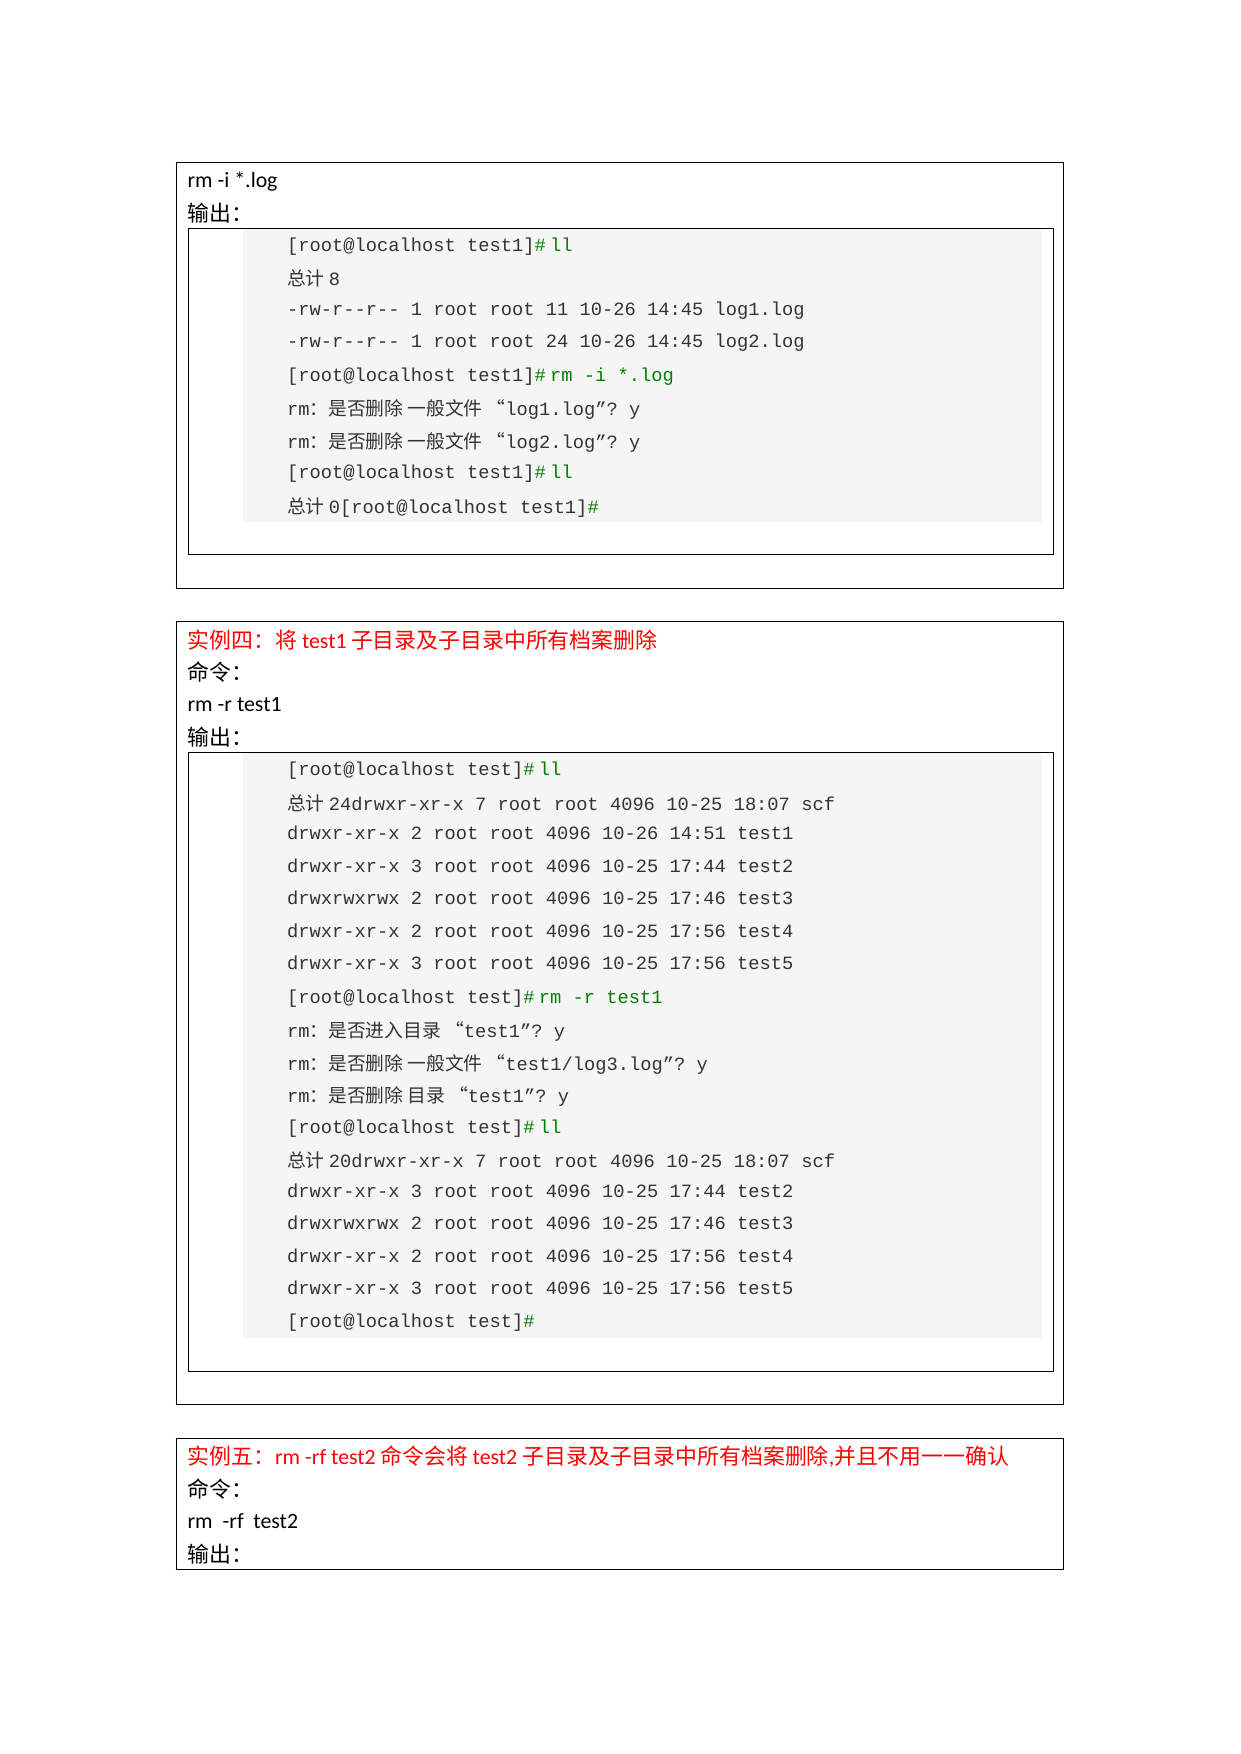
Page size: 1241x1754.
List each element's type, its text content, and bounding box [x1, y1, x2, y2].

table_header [177, 163, 1063, 588]
table_header 实例四：将 test1子目录及子目录中所有档案删除 命令： rm -r test1 输出： [177, 622, 1063, 1404]
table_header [177, 1439, 1063, 1569]
